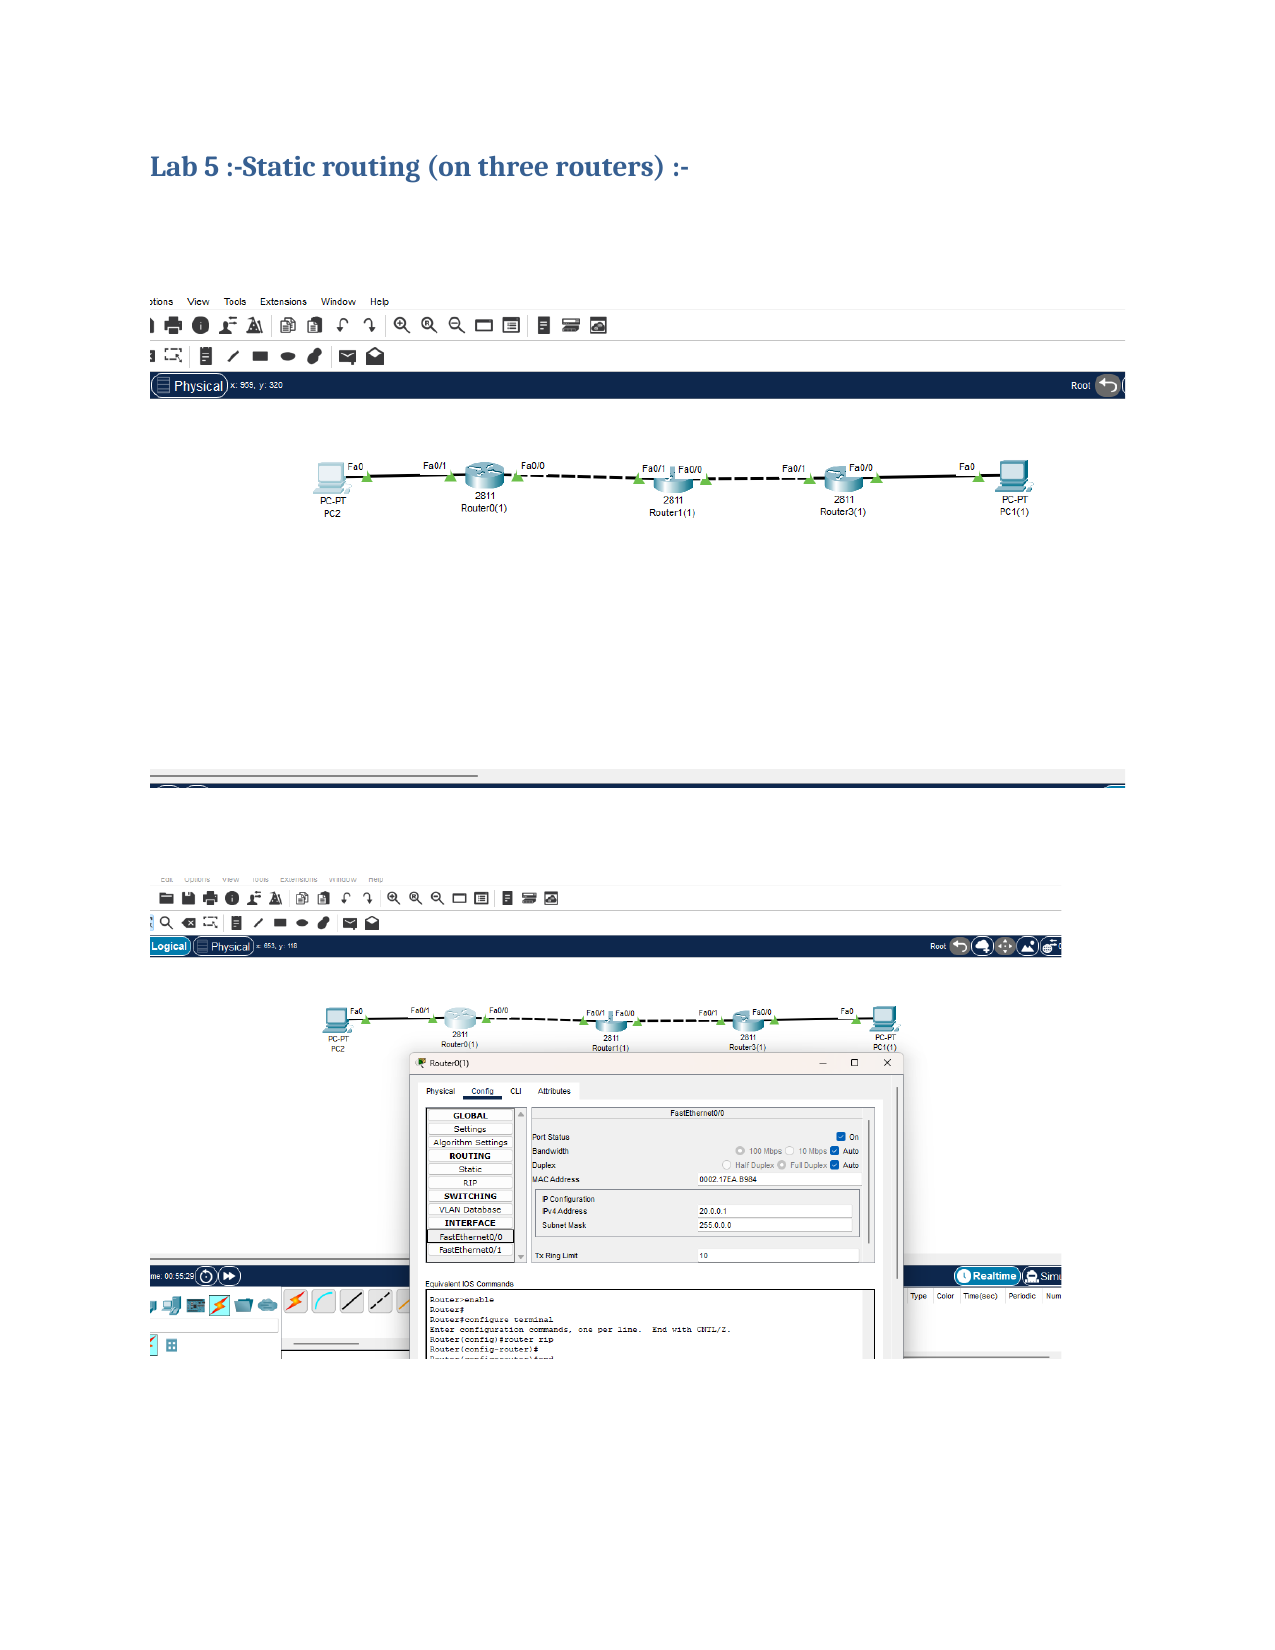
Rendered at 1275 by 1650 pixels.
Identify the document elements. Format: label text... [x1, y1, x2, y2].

picture [150, 294, 1125, 788]
subtitle Lab 5 :-Static routing (on three routers) :- [150, 150, 1125, 183]
picture [166, 945, 174, 951]
picture [150, 878, 1062, 1359]
